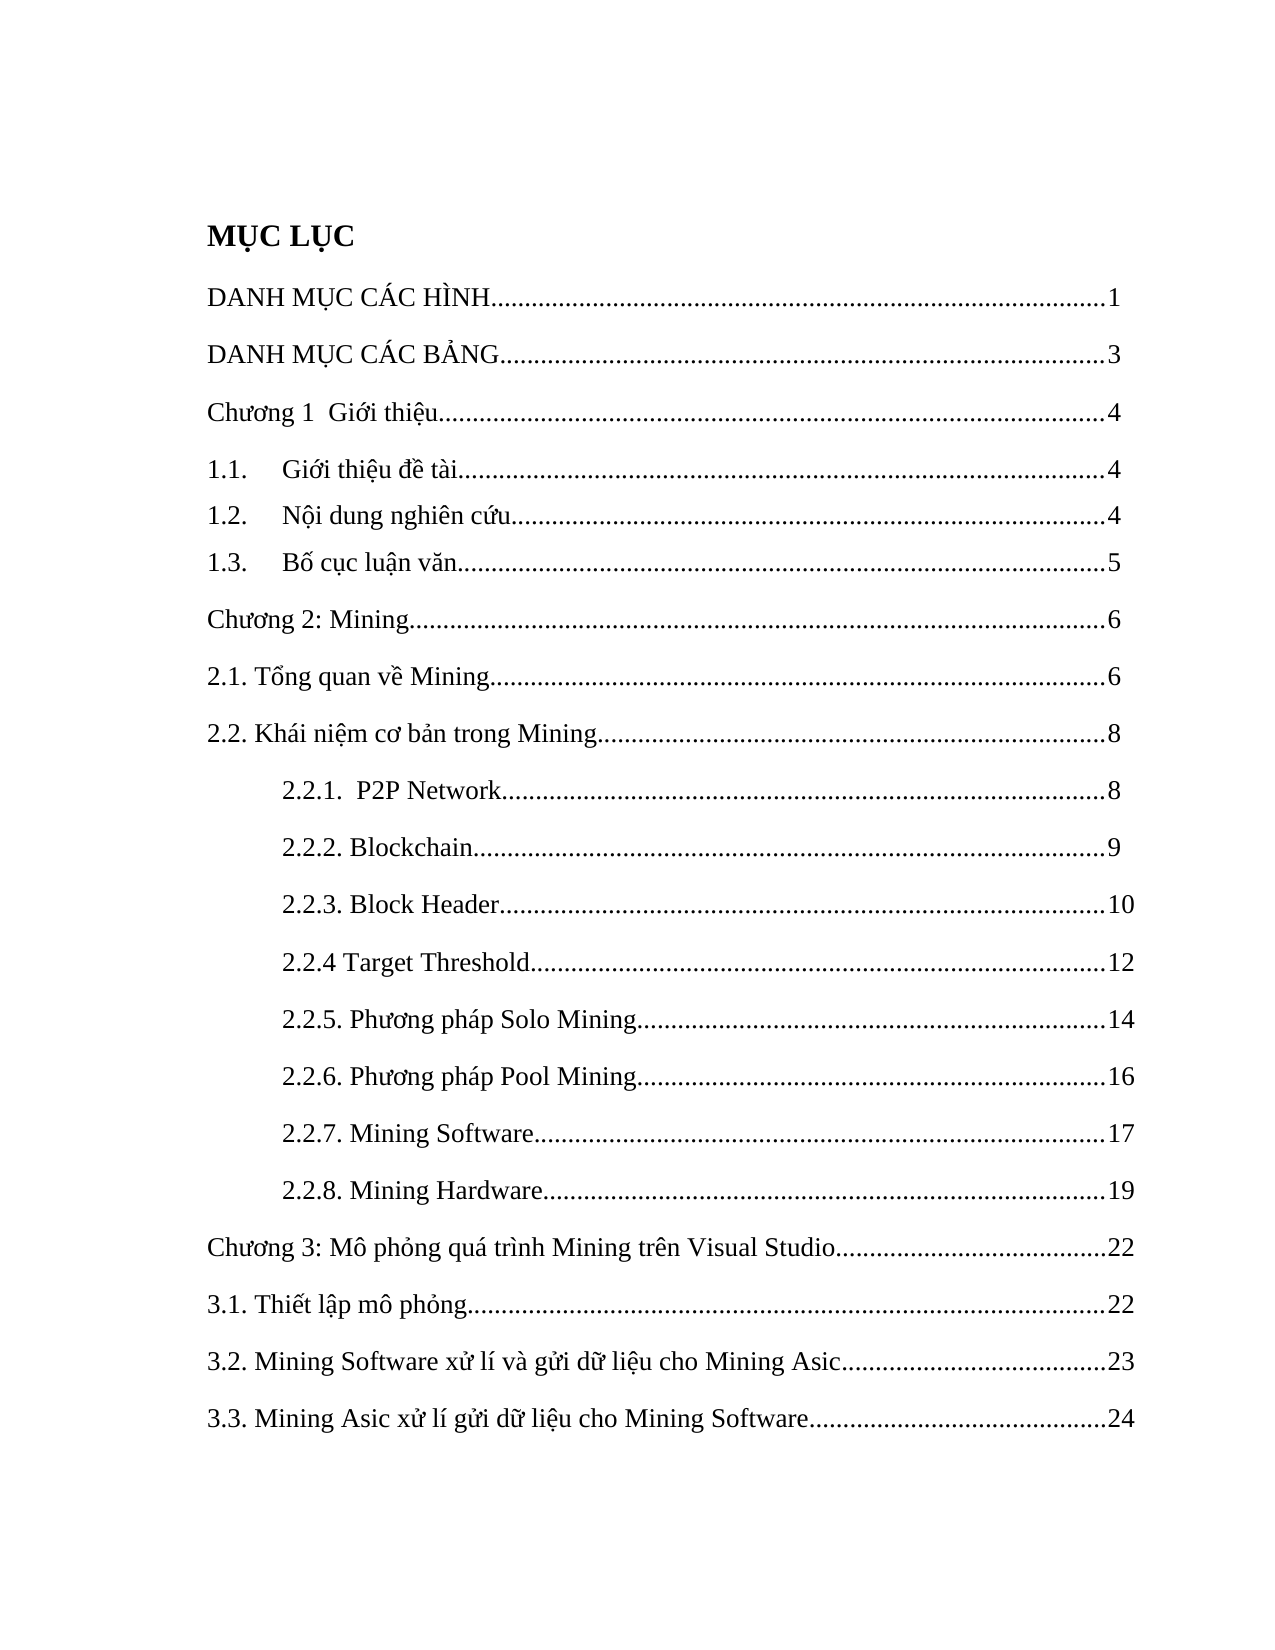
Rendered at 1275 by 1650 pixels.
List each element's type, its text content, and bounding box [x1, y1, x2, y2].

text DANH MỤC CÁC BẢNG 3 [207, 338, 1157, 370]
text 3.1. Thiết lập mô phỏng 22 [207, 1288, 1157, 1319]
text Chương 3: Mô phỏng quá trình Mining trên Visual Studio 22 [207, 1231, 1157, 1262]
text 2.2.5. Phương pháp Solo Mining 14 [282, 1003, 1157, 1034]
text Chương 1 Giới thiệu 4 [207, 396, 1157, 427]
text 2.2.8. Mining Hardware 19 [282, 1174, 1157, 1205]
text 2.2.4 Target Threshold 12 [282, 946, 1157, 977]
list Nội dung nghiên cứu 4 [207, 499, 1157, 531]
text 2.2.1. P2P Network 8 [282, 774, 1157, 806]
text 2.2. Khái niệm cơ bản trong Mining 8 [207, 717, 1157, 748]
text DANH MỤC CÁC HÌNH 1 [207, 281, 1157, 313]
text 2.2.6. Phương pháp Pool Mining 16 [282, 1060, 1157, 1091]
text 3.2. Mining Software xử lí và gửi dữ liệu cho Mining Asic 23 [207, 1345, 1157, 1376]
text Chương 2: Mining 6 [207, 603, 1157, 634]
text 2.2.7. Mining Software 17 [282, 1117, 1157, 1148]
list Bố cục luận văn 5 [207, 546, 1157, 577]
list Giới thiệu đề tài 4 [207, 453, 1157, 484]
text 3.3. Mining Asic xử lí gửi dữ liệu cho Mining Software 24 [207, 1402, 1157, 1433]
text 2.2.2. Blockchain 9 [282, 831, 1157, 863]
text 2.1. Tổng quan về Mining 6 [207, 660, 1157, 691]
text 2.2.3. Block Header 10 [282, 888, 1157, 920]
text MỤC LỤC [207, 217, 1157, 253]
